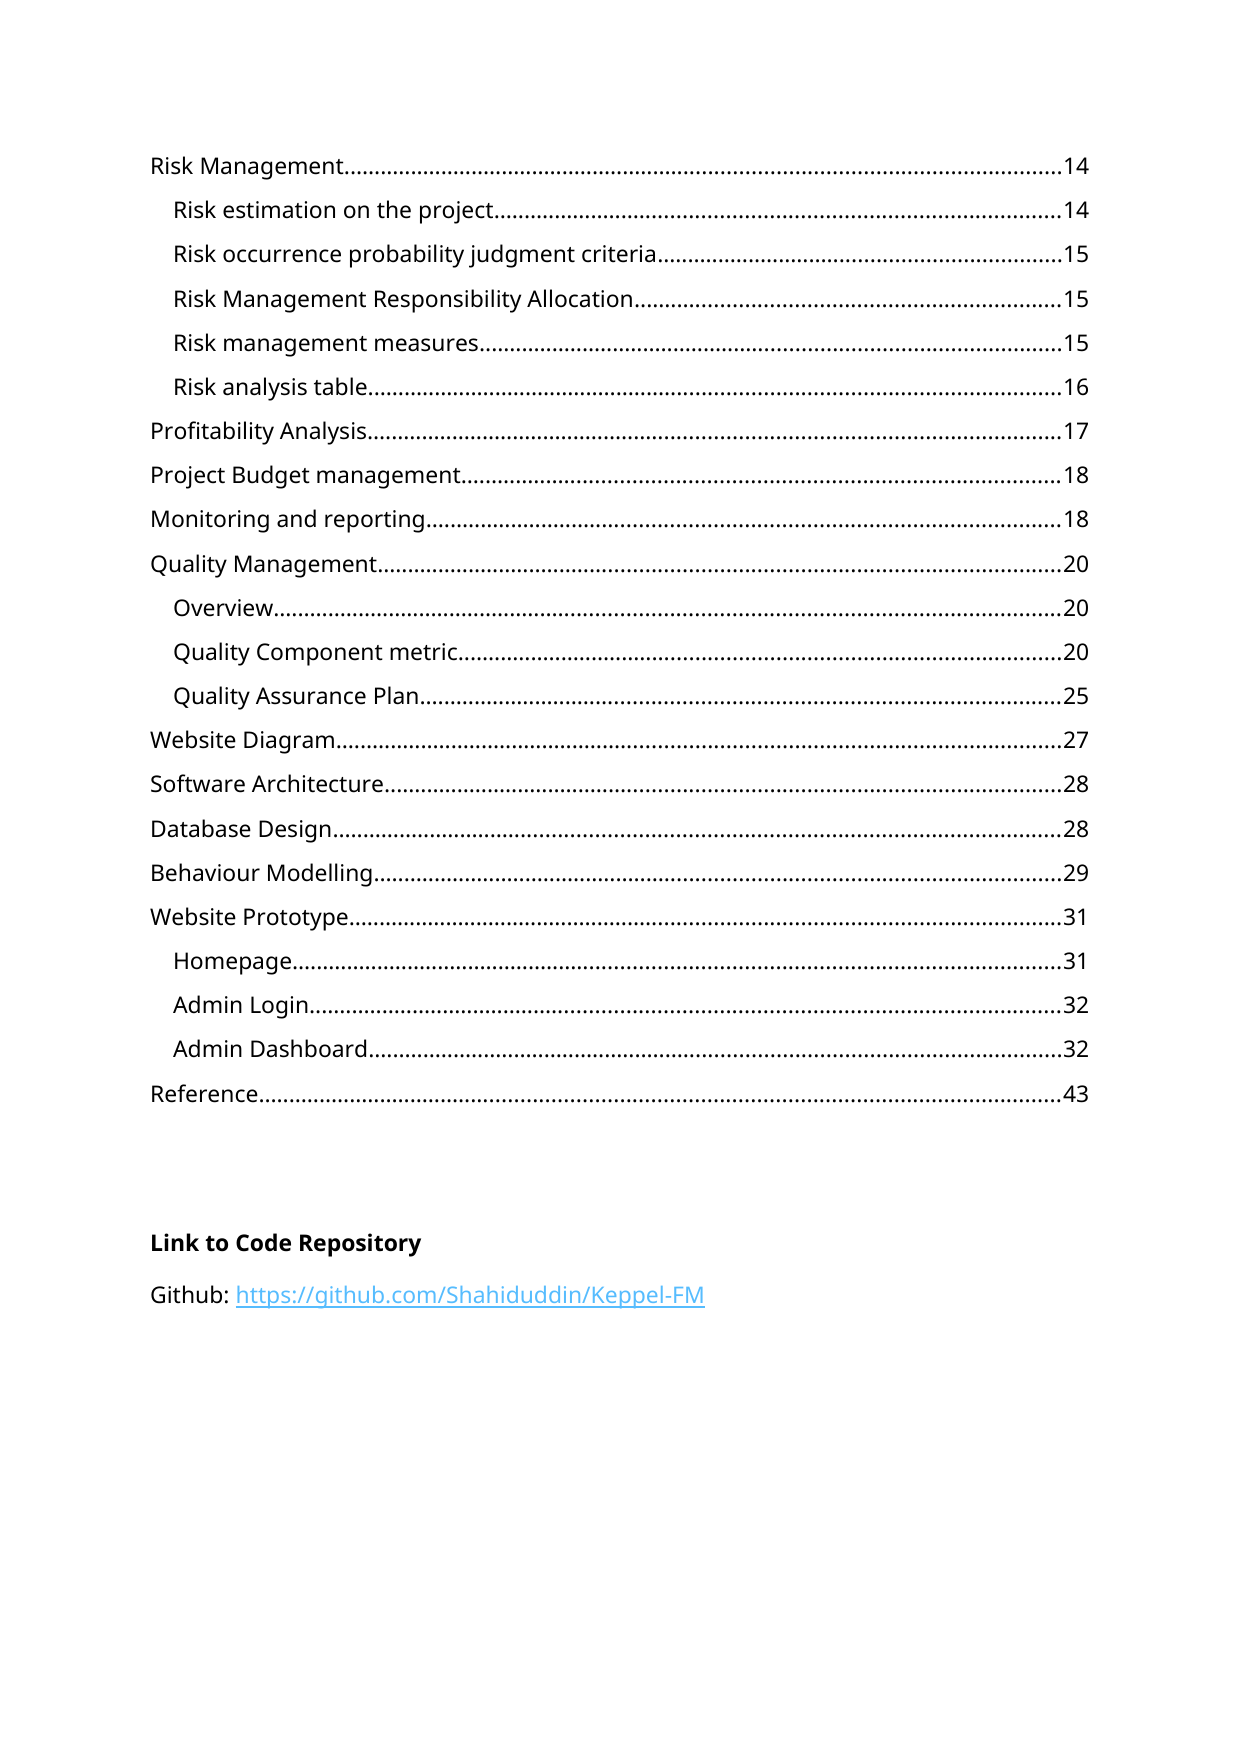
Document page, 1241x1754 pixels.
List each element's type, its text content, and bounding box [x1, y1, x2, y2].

text Github: https://github.com/Shahiduddin/Keppel-FM [150, 1279, 1090, 1311]
text Link to Code Repository [150, 1227, 1090, 1258]
